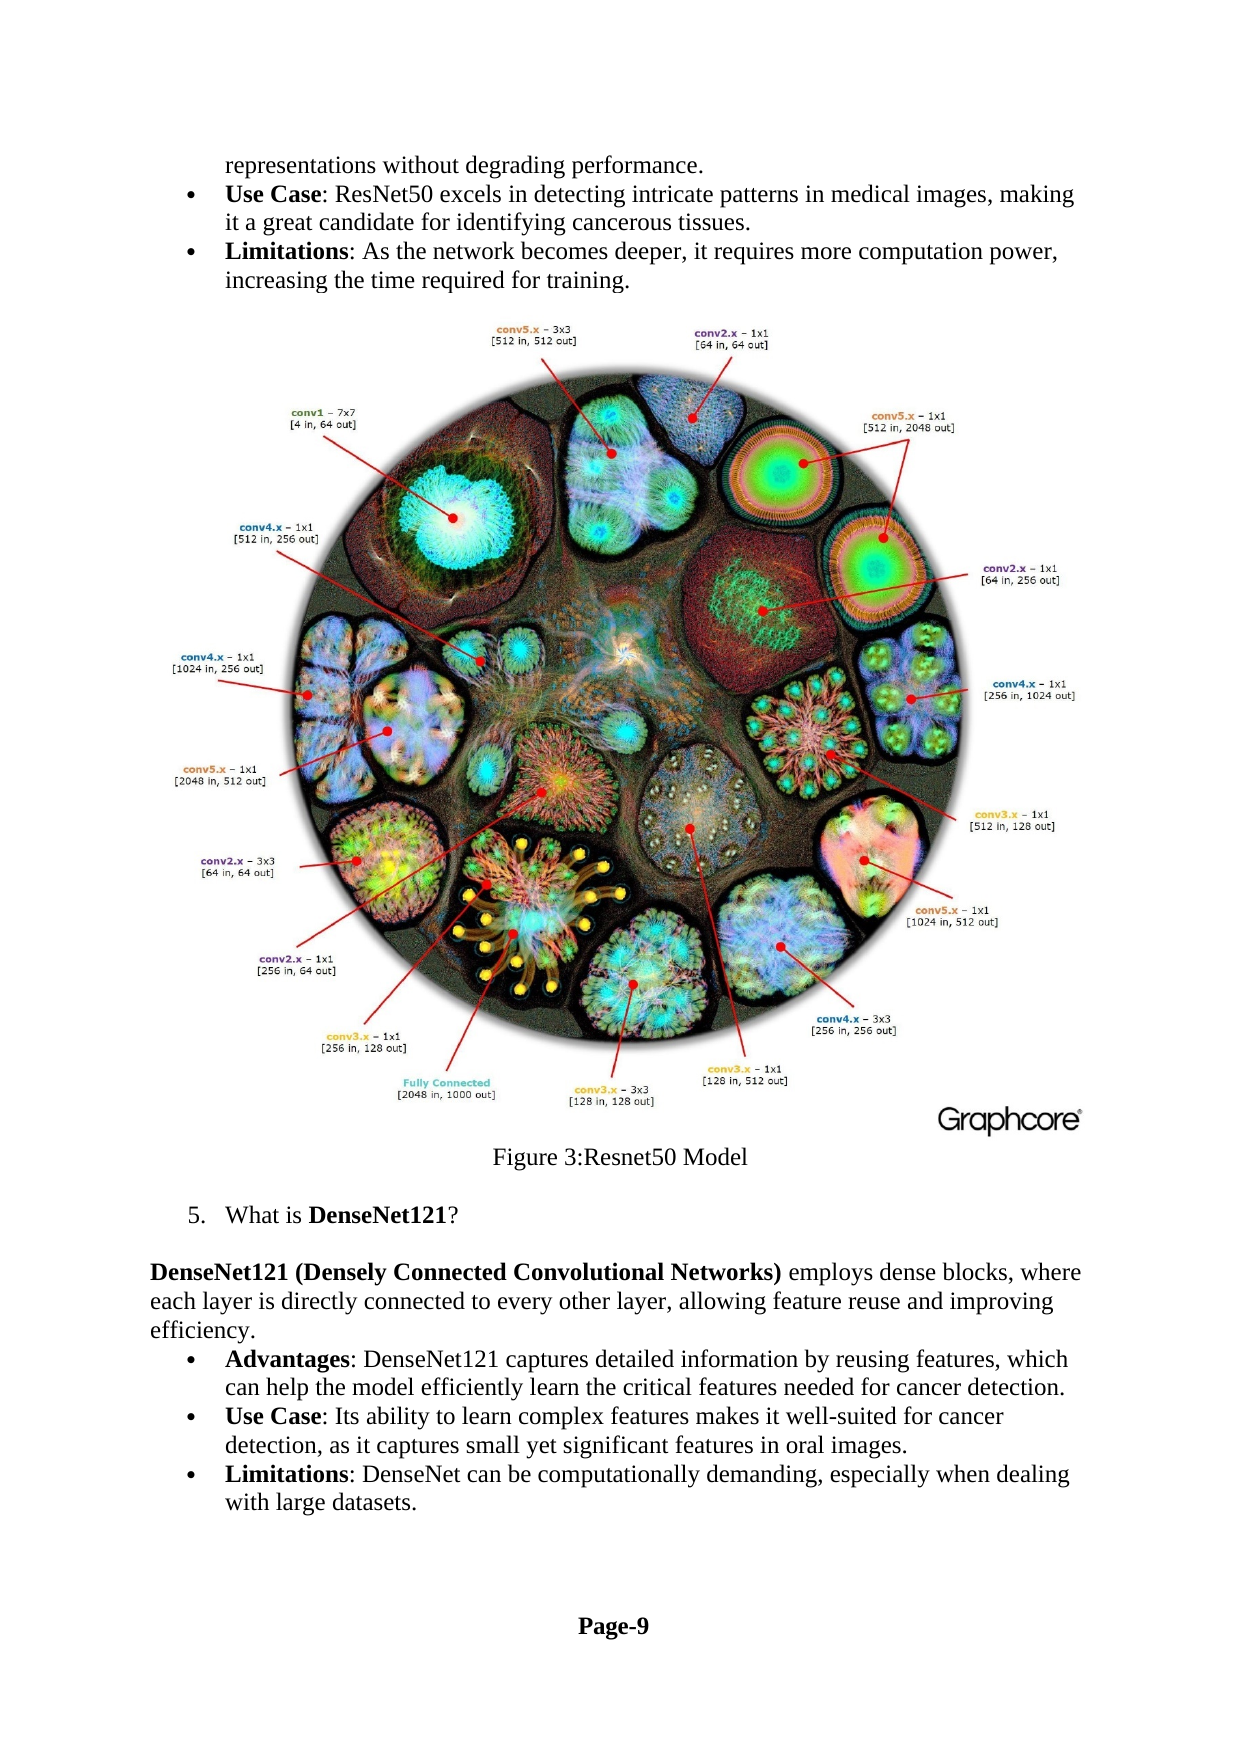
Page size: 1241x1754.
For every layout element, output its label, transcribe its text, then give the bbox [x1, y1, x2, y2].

list Advantages: DenseNet121 captures detailed information by reusing features, which can help the model efficiently learn the critical features needed for cancer detection. [187, 1344, 1090, 1401]
text Figure 3:Resnet50 Model [150, 1143, 1090, 1171]
list Limitations: As the network becomes deeper, it requires more computation power, increasing the time required for training. [187, 236, 1090, 293]
list What is DenseNet121? [187, 1200, 1090, 1229]
picture [150, 293, 1091, 1143]
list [187, 150, 1090, 179]
list Use Case: Its ability to learn complex features makes it well-suited for cancer detection, as it captures small yet significant features in oral images. [187, 1401, 1090, 1459]
text DenseNet121 (Densely Connected Convolutional Networks) employs dense blocks, where each layer is directly connected to every other layer, allowing feature reuse and improving efficiency. [150, 1257, 1090, 1344]
list Limitations: DenseNet can be computationally demanding, especially when dealing with large datasets. [187, 1459, 1090, 1516]
list Use Case: ResNet50 excels in detecting intricate patterns in medical images, making it a great candidate for identifying cancerous tissues. [187, 179, 1090, 236]
